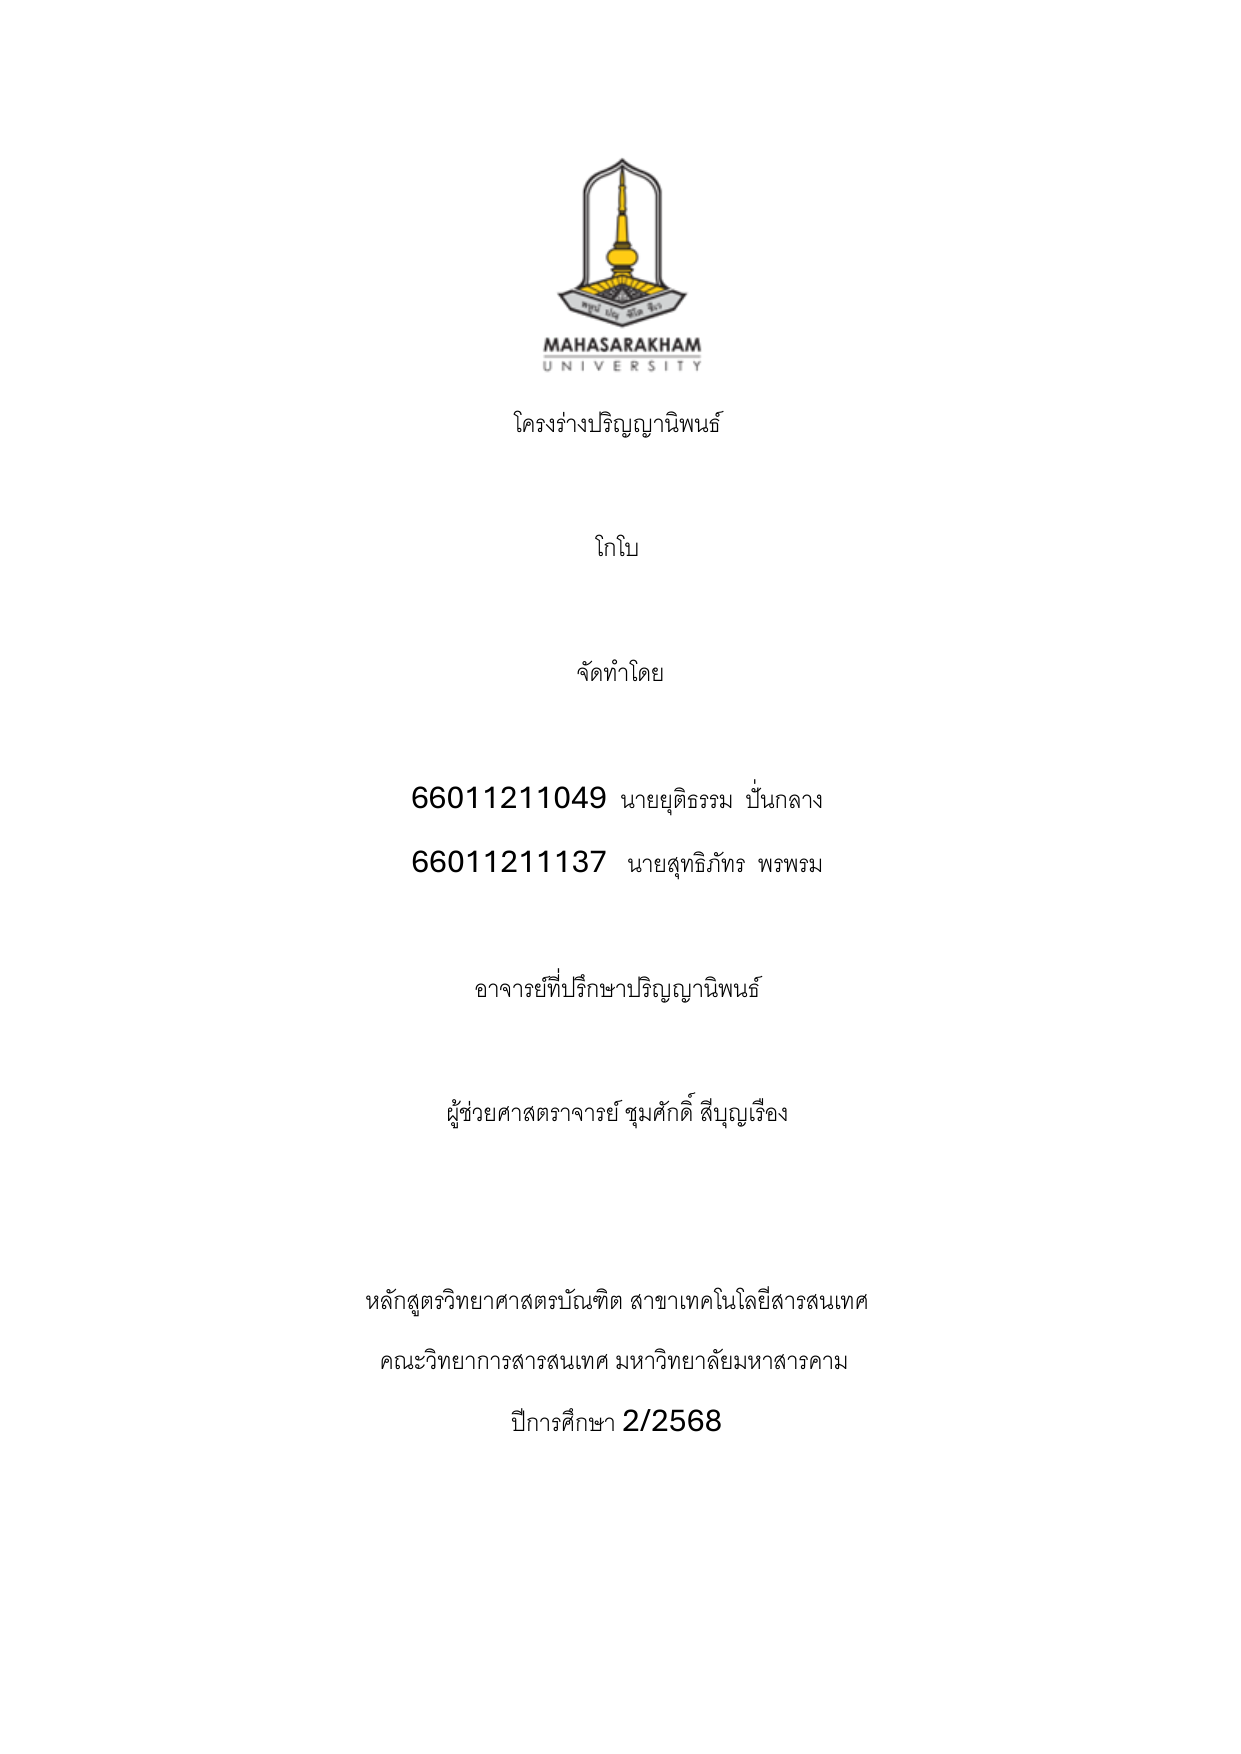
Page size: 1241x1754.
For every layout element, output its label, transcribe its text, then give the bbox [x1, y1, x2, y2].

text ผู้ช่วยศาสตราจารย์ ชุมศักดิ์ สีบุญเรือง [150, 1092, 1090, 1130]
text ปีการศึกษา 2/2568 [150, 1401, 1090, 1441]
text 66011211137 นายสุทธิภัทร พรพรม [150, 841, 1090, 882]
text หลักสูตรวิทยาศาสตรบัณฑิต สาขาเทคโนโลยีสารสนเทศ [150, 1279, 1090, 1317]
text จัดทำโดย [150, 651, 1090, 691]
text คณะวิทยาการสารสนเทศ มหาวิทยาลัยมหาสารคาม [150, 1340, 1090, 1378]
text โครงร่างปริญญานิพนธ์ [150, 402, 1090, 441]
text อาจารย์ที่ปรึกษาปริญญานิพนธ์ [150, 968, 1090, 1006]
picture [448, 150, 792, 382]
text โกโบ [150, 526, 1090, 565]
text 66011211049 นายยุติธรรม ปั่นกลาง [150, 777, 1090, 818]
